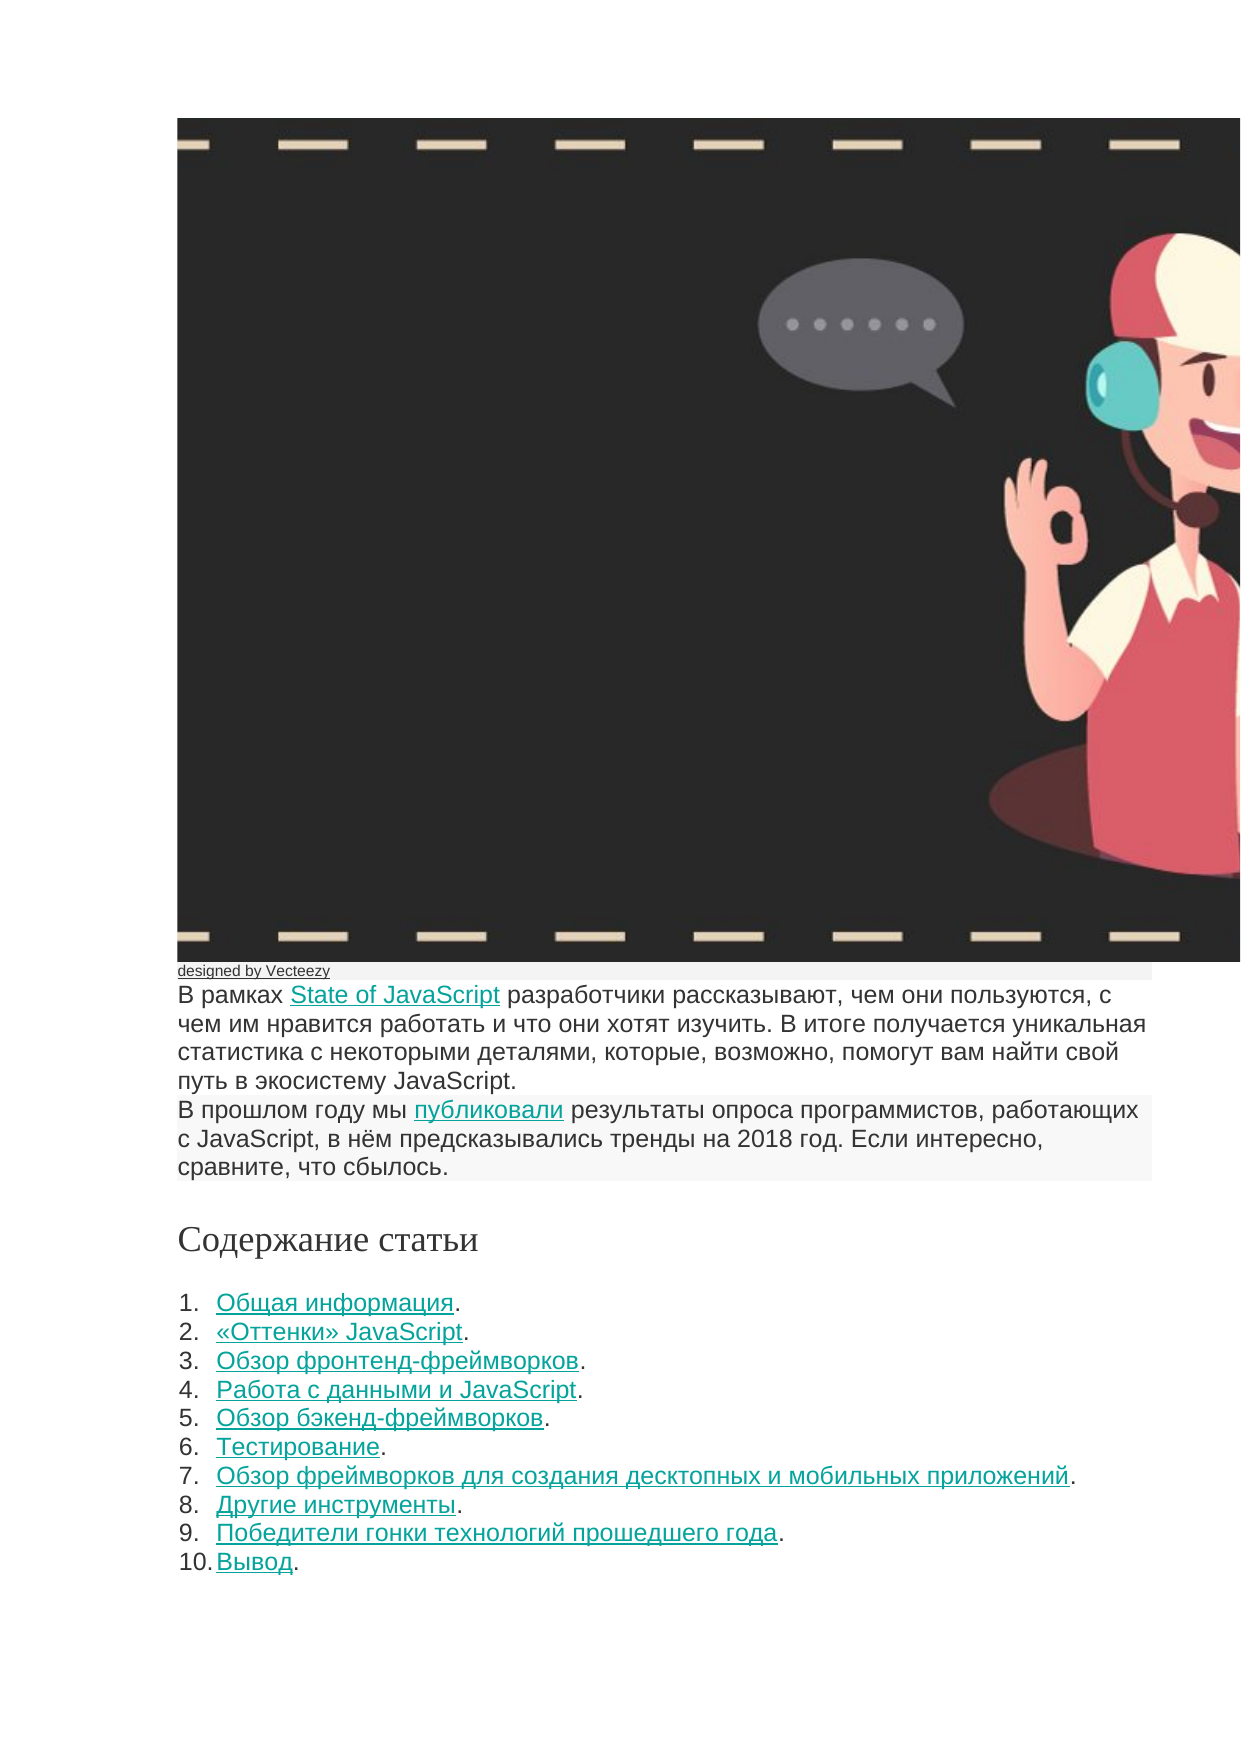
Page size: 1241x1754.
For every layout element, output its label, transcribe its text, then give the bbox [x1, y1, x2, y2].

list «Оттенки» JavaScript. [179, 1317, 1152, 1346]
list Работа с данными и JavaScript. [179, 1374, 1152, 1403]
list Победители гонки технологий прошедшего года. [179, 1518, 1152, 1547]
list Другие инструменты. [179, 1489, 1152, 1518]
list Обзор фронтенд-фреймворков. [179, 1346, 1152, 1374]
text В прошлом году мы публиковали результаты опроса программистов, работающих с JavaScript, в нём предсказывались тренды на 2018 год. Если интересно, сравните, что сбылось. [177, 1095, 1152, 1181]
text designed by Vecteezy [177, 962, 1152, 980]
list Обзор бэкенд-фреймворков. [179, 1403, 1152, 1432]
list Тестирование. [179, 1432, 1152, 1461]
list Вывод. [179, 1547, 1152, 1576]
picture [177, 118, 1241, 962]
text Содержание статьи [177, 1212, 1152, 1259]
list Обзор фреймворков для создания десктопных и мобильных приложений. [179, 1461, 1152, 1489]
text В рамках State of JavaScript разработчики рассказывают, чем они пользуются, с чем им нравится работать и что они хотят изучить. В итоге получается уникальная статистика с некоторыми деталями, которые, возможно, помогут вам найти свой путь в экосистему JavaScript. [177, 980, 1152, 1095]
list Общая информация. [179, 1288, 1152, 1317]
